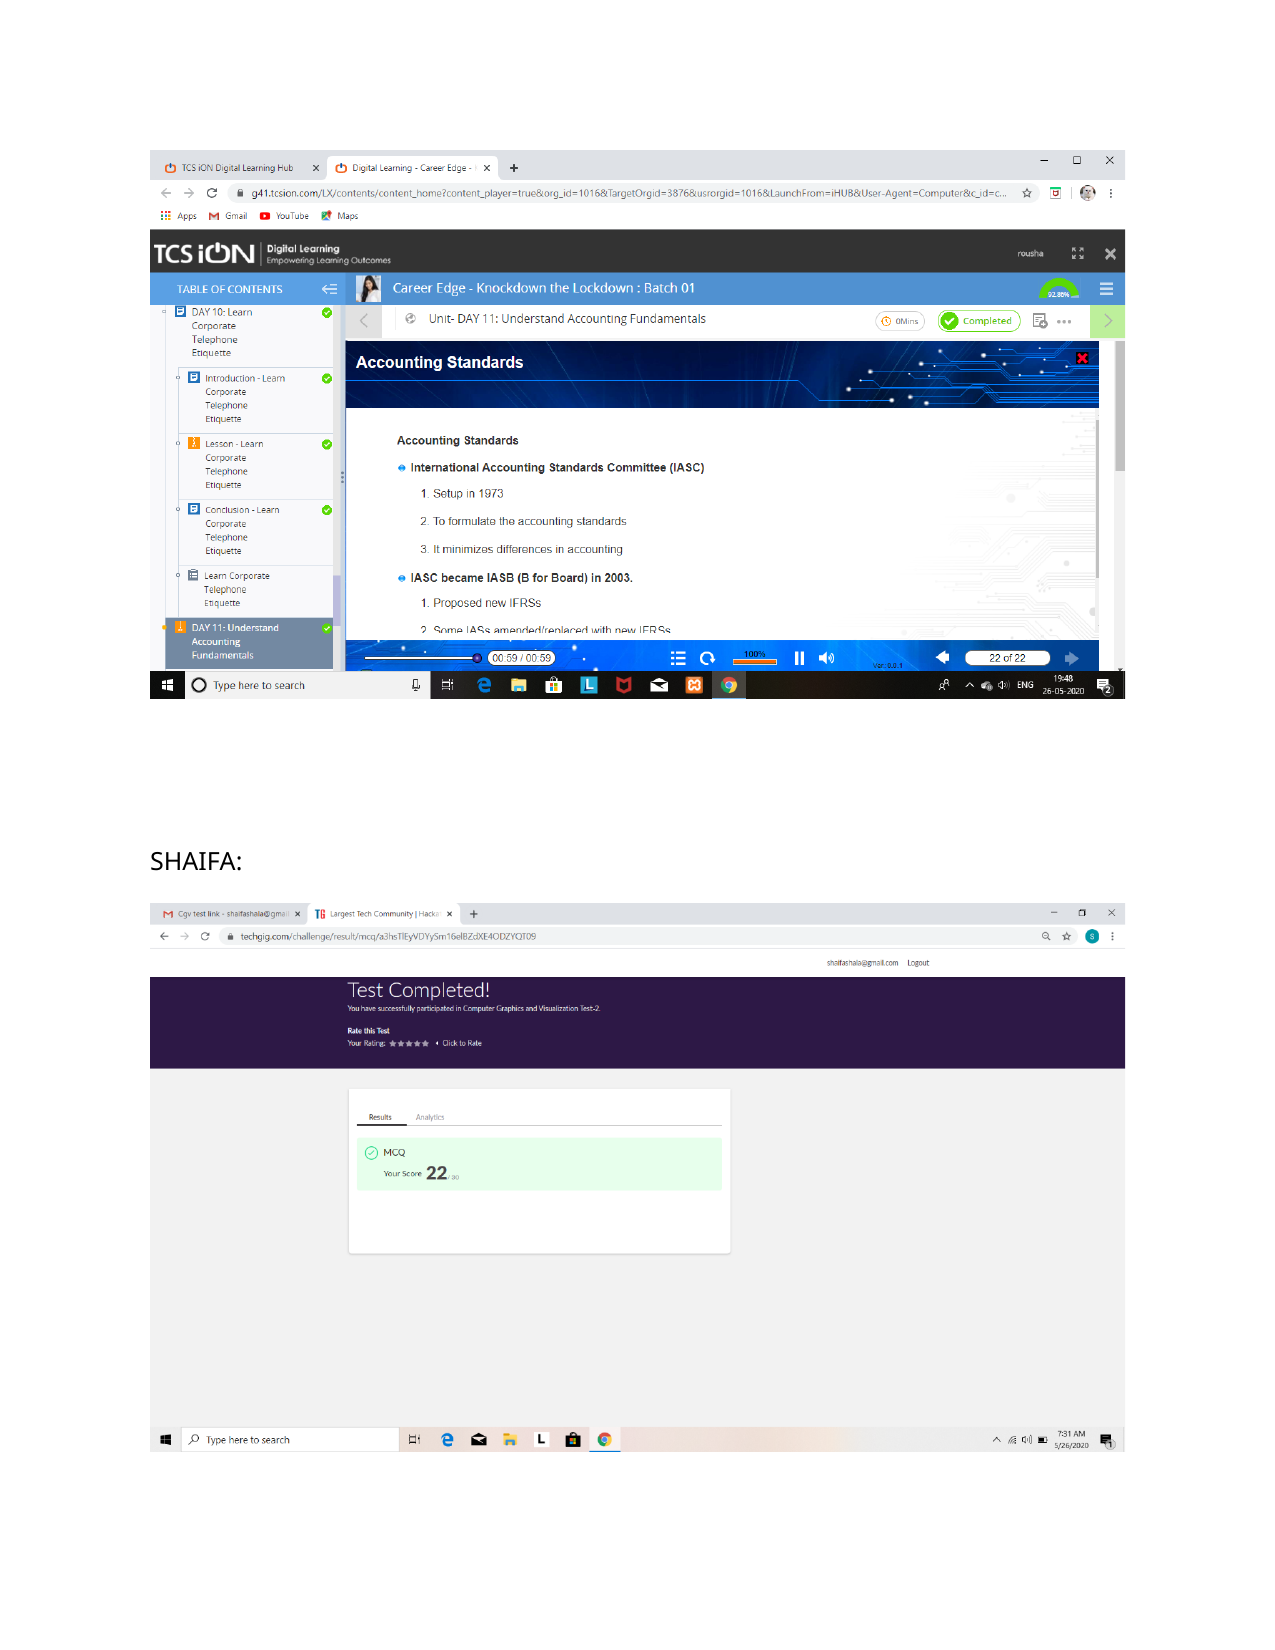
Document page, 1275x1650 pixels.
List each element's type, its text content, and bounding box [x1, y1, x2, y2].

picture [150, 150, 1125, 699]
picture [150, 903, 1125, 1452]
text SHAIFA: [150, 843, 1125, 877]
